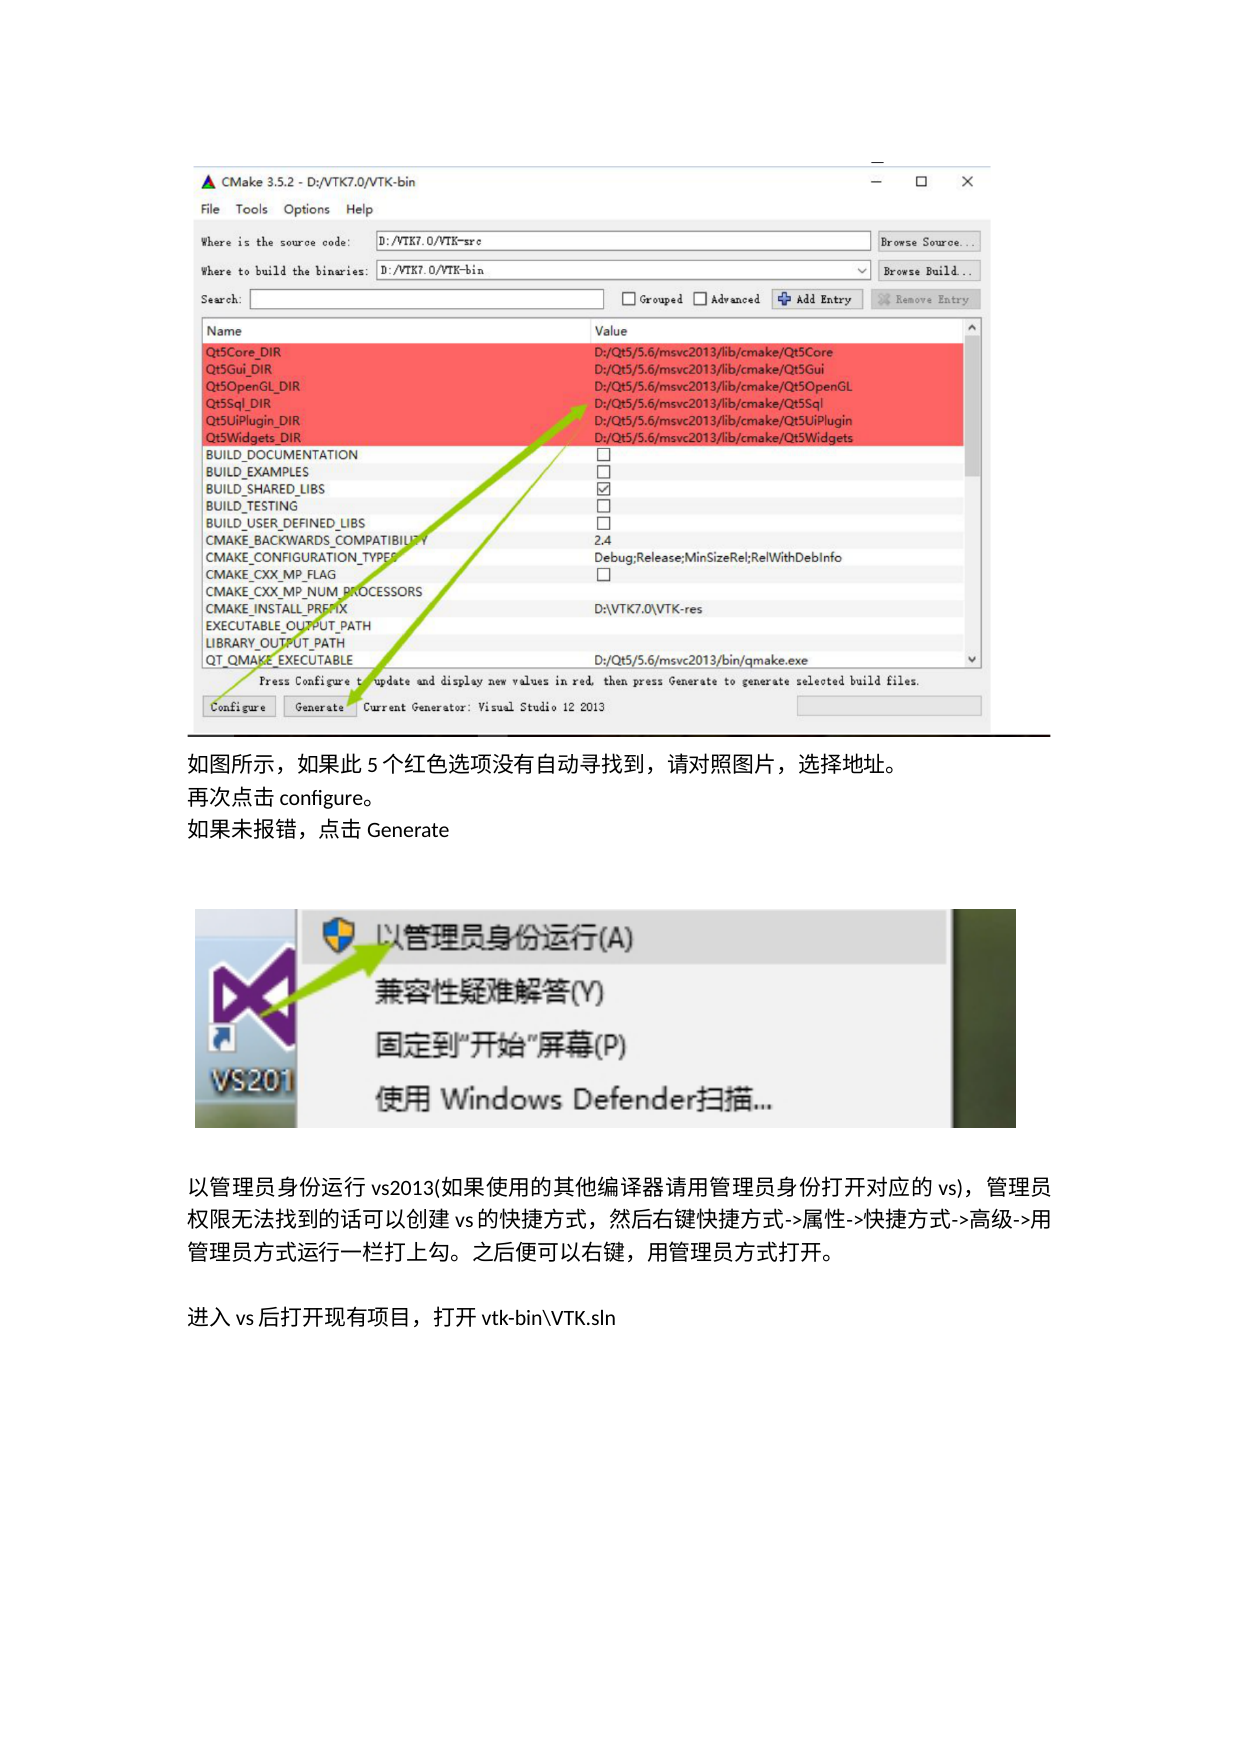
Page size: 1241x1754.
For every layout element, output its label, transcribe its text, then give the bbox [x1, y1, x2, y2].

picture [187, 909, 1052, 1136]
list 如图所示，如果此5个红色选项没有自动寻找到，请对照图片，选择地址。 [187, 747, 1053, 779]
list 如果未报错，点击Generate [187, 812, 1053, 844]
list 以管理员身份运行vs2013(如果使用的其他编译器请用管理员身份打开对应的vs)，管理员权限无法找到的话可以创建vs的快捷方式，然后右键快捷方式->属性->快捷方式->高级->用管理员方式运行一栏打上勾。之后便可以右键，用管理员方式打开。 [187, 1169, 1053, 1267]
picture [187, 162, 1051, 737]
list 再次点击configure。 [187, 779, 1053, 812]
list 进入vs后打开现有项目，打开vtk-bin\VTK.sln [187, 1299, 1053, 1332]
